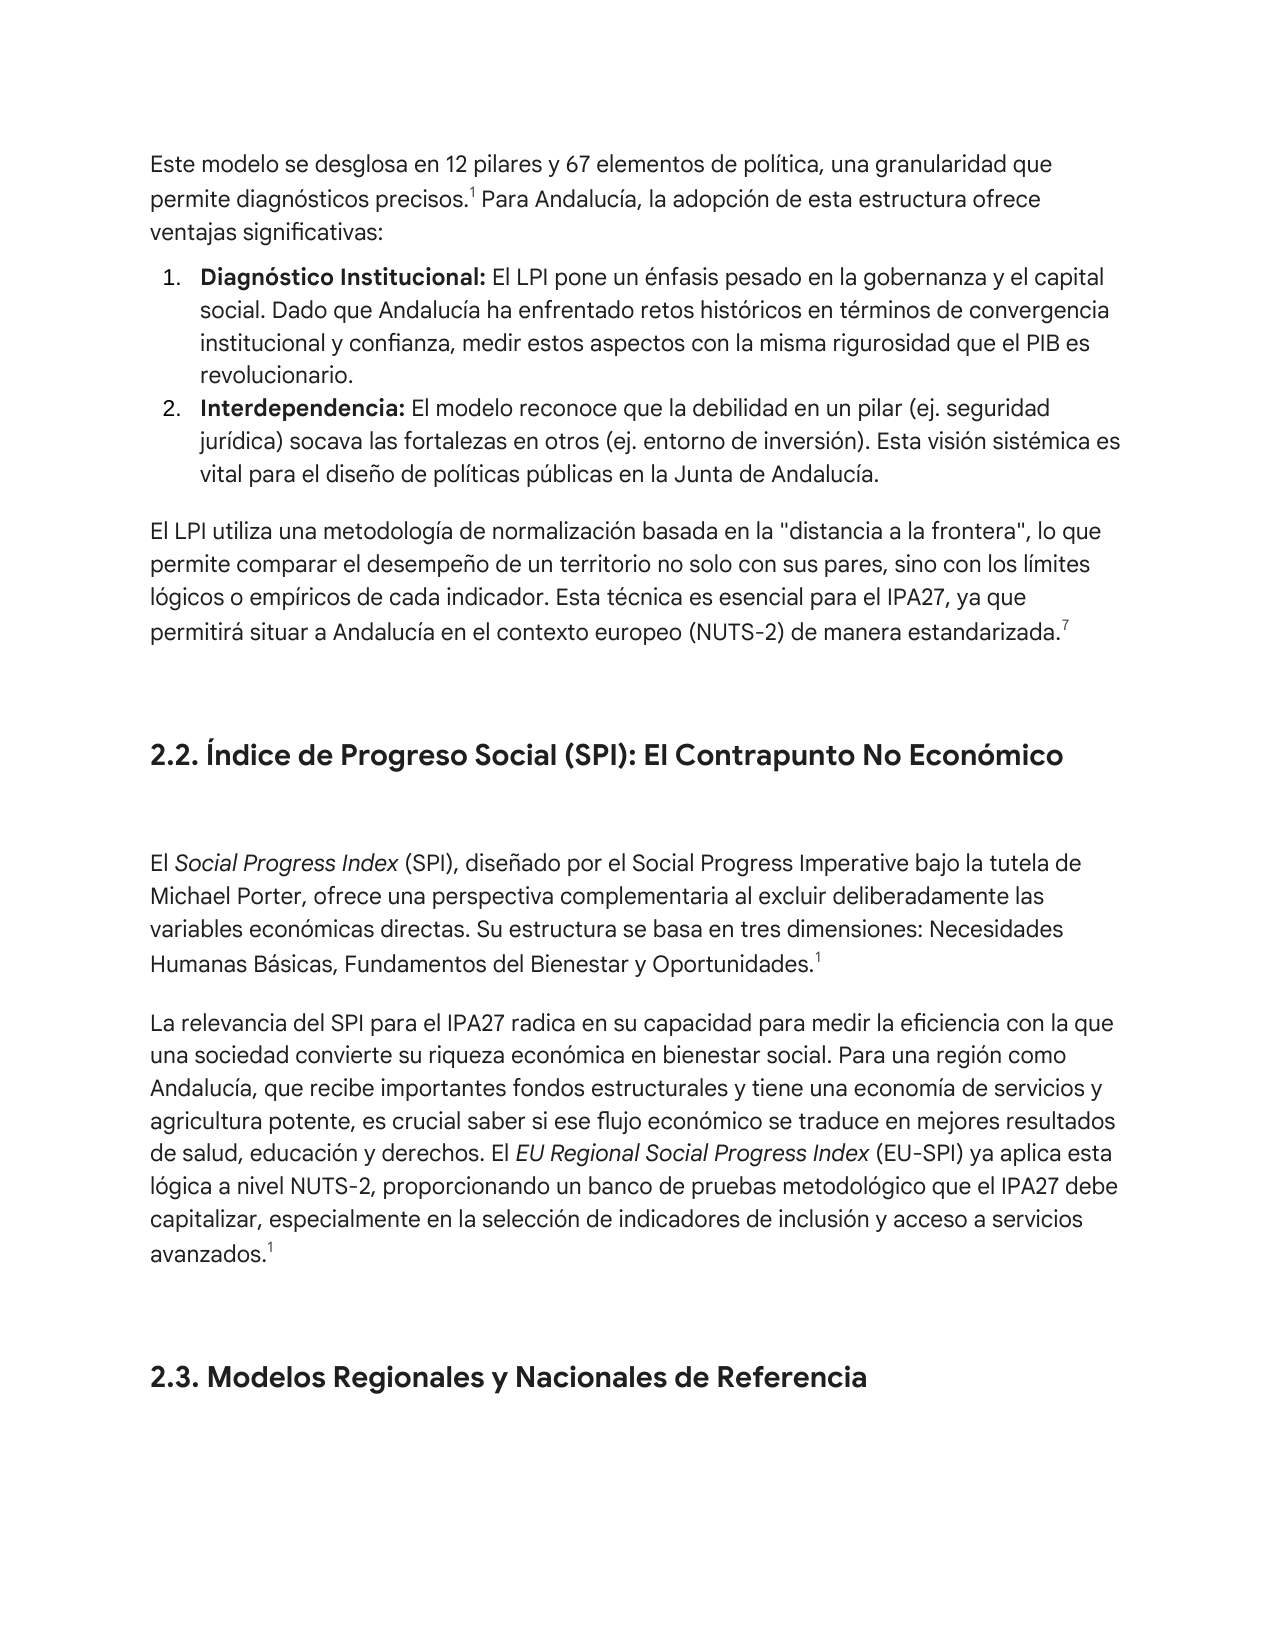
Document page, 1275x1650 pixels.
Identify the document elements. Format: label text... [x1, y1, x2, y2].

text El LPI utiliza una metodología de normalización basada en la "distancia a la frontera", lo que permite comparar el desempeño de un territorio no solo con sus pares, sino con los límites lógicos o empíricos de cada indicador. Esta técnica es esencial para el IPA27, ya que permitirá situar a Andalucía en el contexto europeo (NUTS-2) de manera estandarizada.7 [150, 518, 1125, 647]
list Interdependencia: El modelo reconoce que la debilidad en un pilar (ej. seguridad jurídica) socava las fortalezas en otros (ej. entorno de inversión). Esta visión sistémica es vital para el diseño de políticas públicas en la Junta de Andalucía. [162, 394, 1125, 489]
text El Social Progress Index (SPI), diseñado por el Social Progress Imperative bajo la tutela de Michael Porter, ofrece una perspectiva complementaria al excluir deliberadamente las variables económicas directas. Su estructura se basa en tres dimensiones: Necesidades Humanas Básicas, Fundamentos del Bienestar y Oportunidades.1 [150, 849, 1125, 979]
text La relevancia del SPI para el IPA27 radica en su capacidad para medir la eficiencia con la que una sociedad convierte su riqueza económica en bienestar social. Para una región como Andalucía, que recibe importantes fondos estructurales y tiene una economía de servicios y agricultura potente, es crucial saber si ese flujo económico se traduce en mejores resultados de salud, educación y derechos. El EU Regional Social Progress Index (EU-SPI) ya aplica esta lógica a nivel NUTS-2, proporcionando un banco de pruebas metodológico que el IPA27 debe capitalizar, especialmente en la selección de indicadores de inclusión y acceso a servicios avanzados.1 [150, 1009, 1125, 1269]
list Diagnóstico Institucional: El LPI pone un énfasis pesado en la gobernanza y el capital social. Dado que Andalucía ha enfrentado retos históricos en términos de convergencia institucional y confianza, medir estos aspectos con la misma rigurosidad que el PIB es revolucionario. [162, 264, 1125, 391]
text Este modelo se desglosa en 12 pilares y 67 elementos de política, una granularidad que permite diagnósticos precisos.1 Para Andalucía, la adopción de esta estructura ofrece ventajas significativas: [150, 150, 1125, 247]
subtitle 2.3. Modelos Regionales y Nacionales de Referencia [150, 1359, 1125, 1396]
subtitle 2.2. Índice de Progreso Social (SPI): El Contrapunto No Económico [150, 738, 1125, 774]
